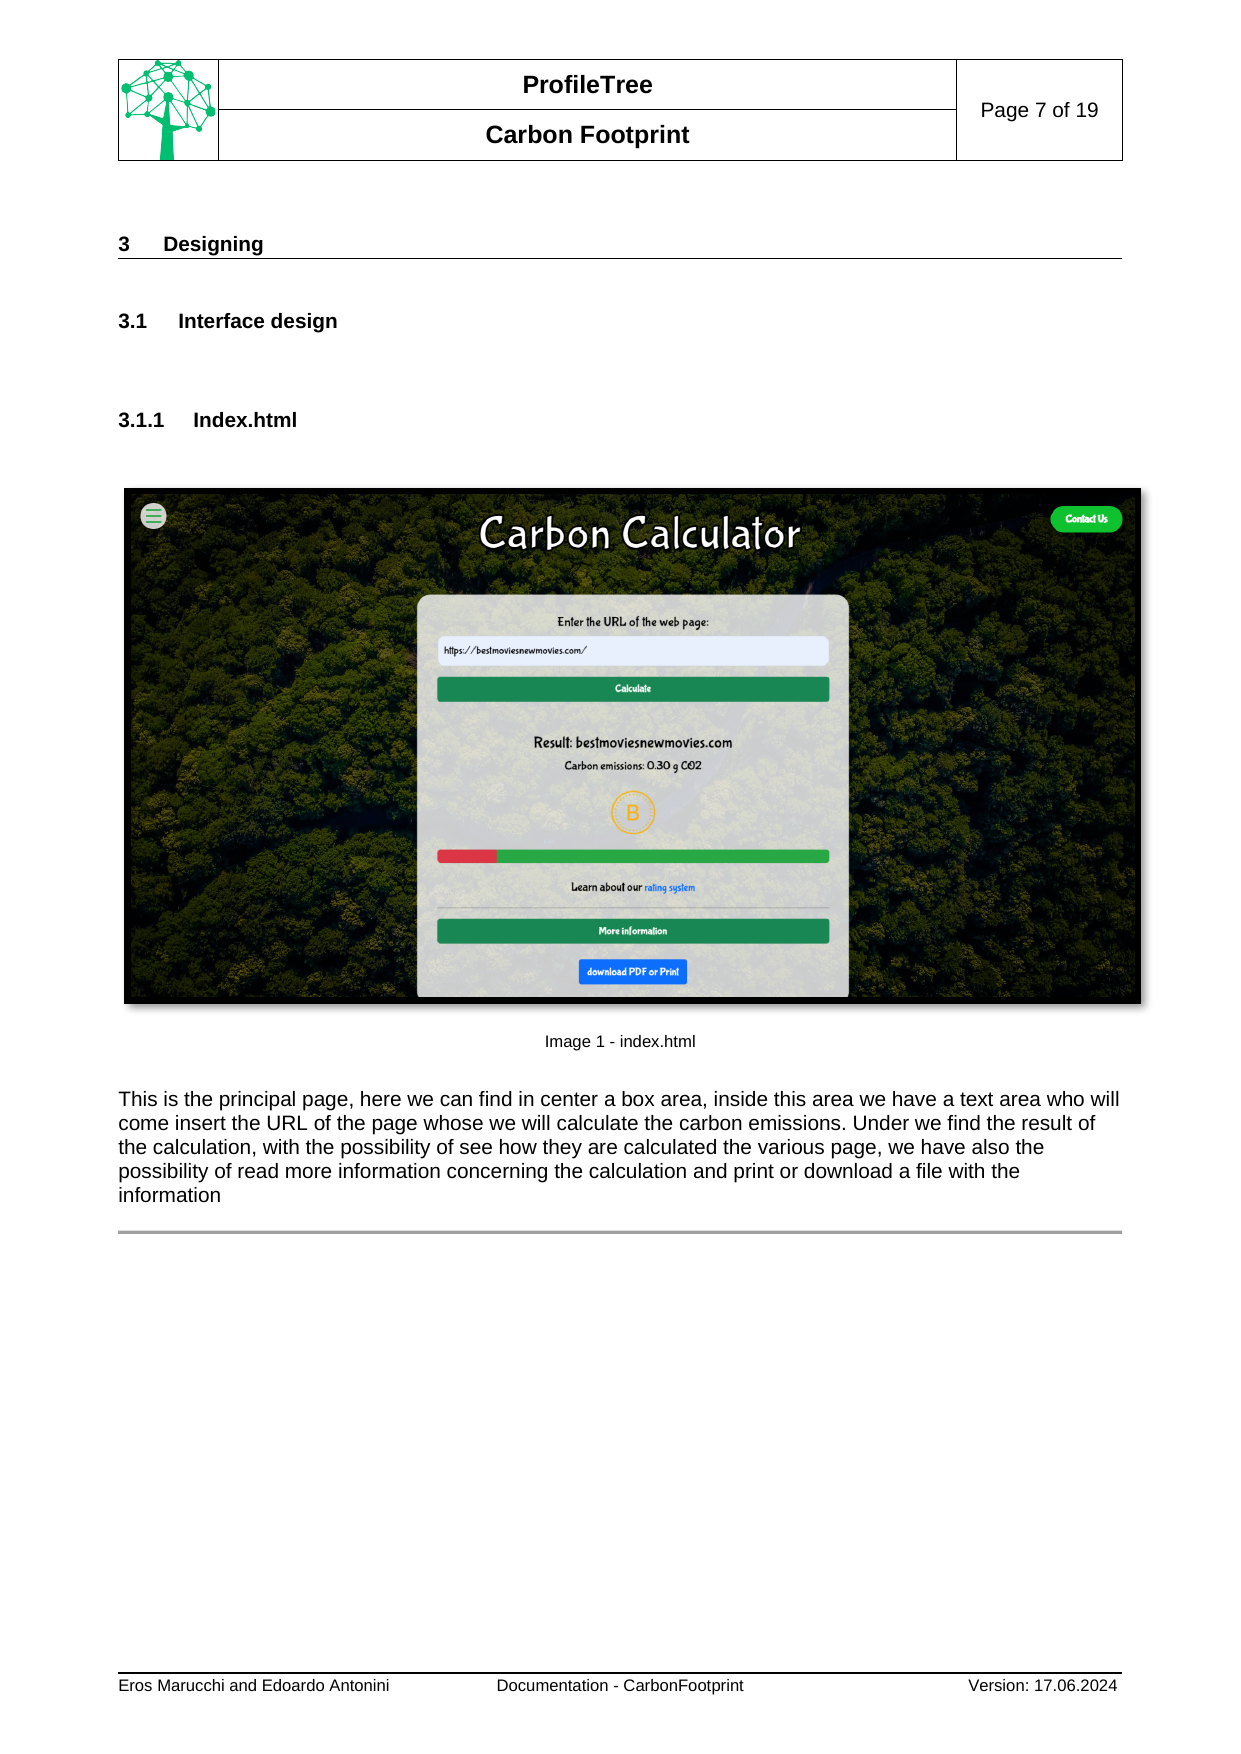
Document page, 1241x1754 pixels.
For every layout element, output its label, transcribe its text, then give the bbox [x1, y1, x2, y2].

text This is the principal page, here we can find in center a box area, inside this area we have a text area who will come insert the URL of the page whose we will calculate the carbon emissions. Under we find the result of the calculation, with the possibility of see how they are calculated the various page, we have also the possibility of read more information concerning the calculation and print or download a file with the information [118, 1063, 1122, 1207]
subtitle Interface design [118, 309, 1122, 333]
subtitle Designing [118, 232, 1122, 258]
subtitle Index.html [118, 408, 1122, 432]
picture [121, 60, 216, 160]
picture [131, 494, 1135, 997]
text Image 1 - index.html [118, 1031, 1122, 1051]
